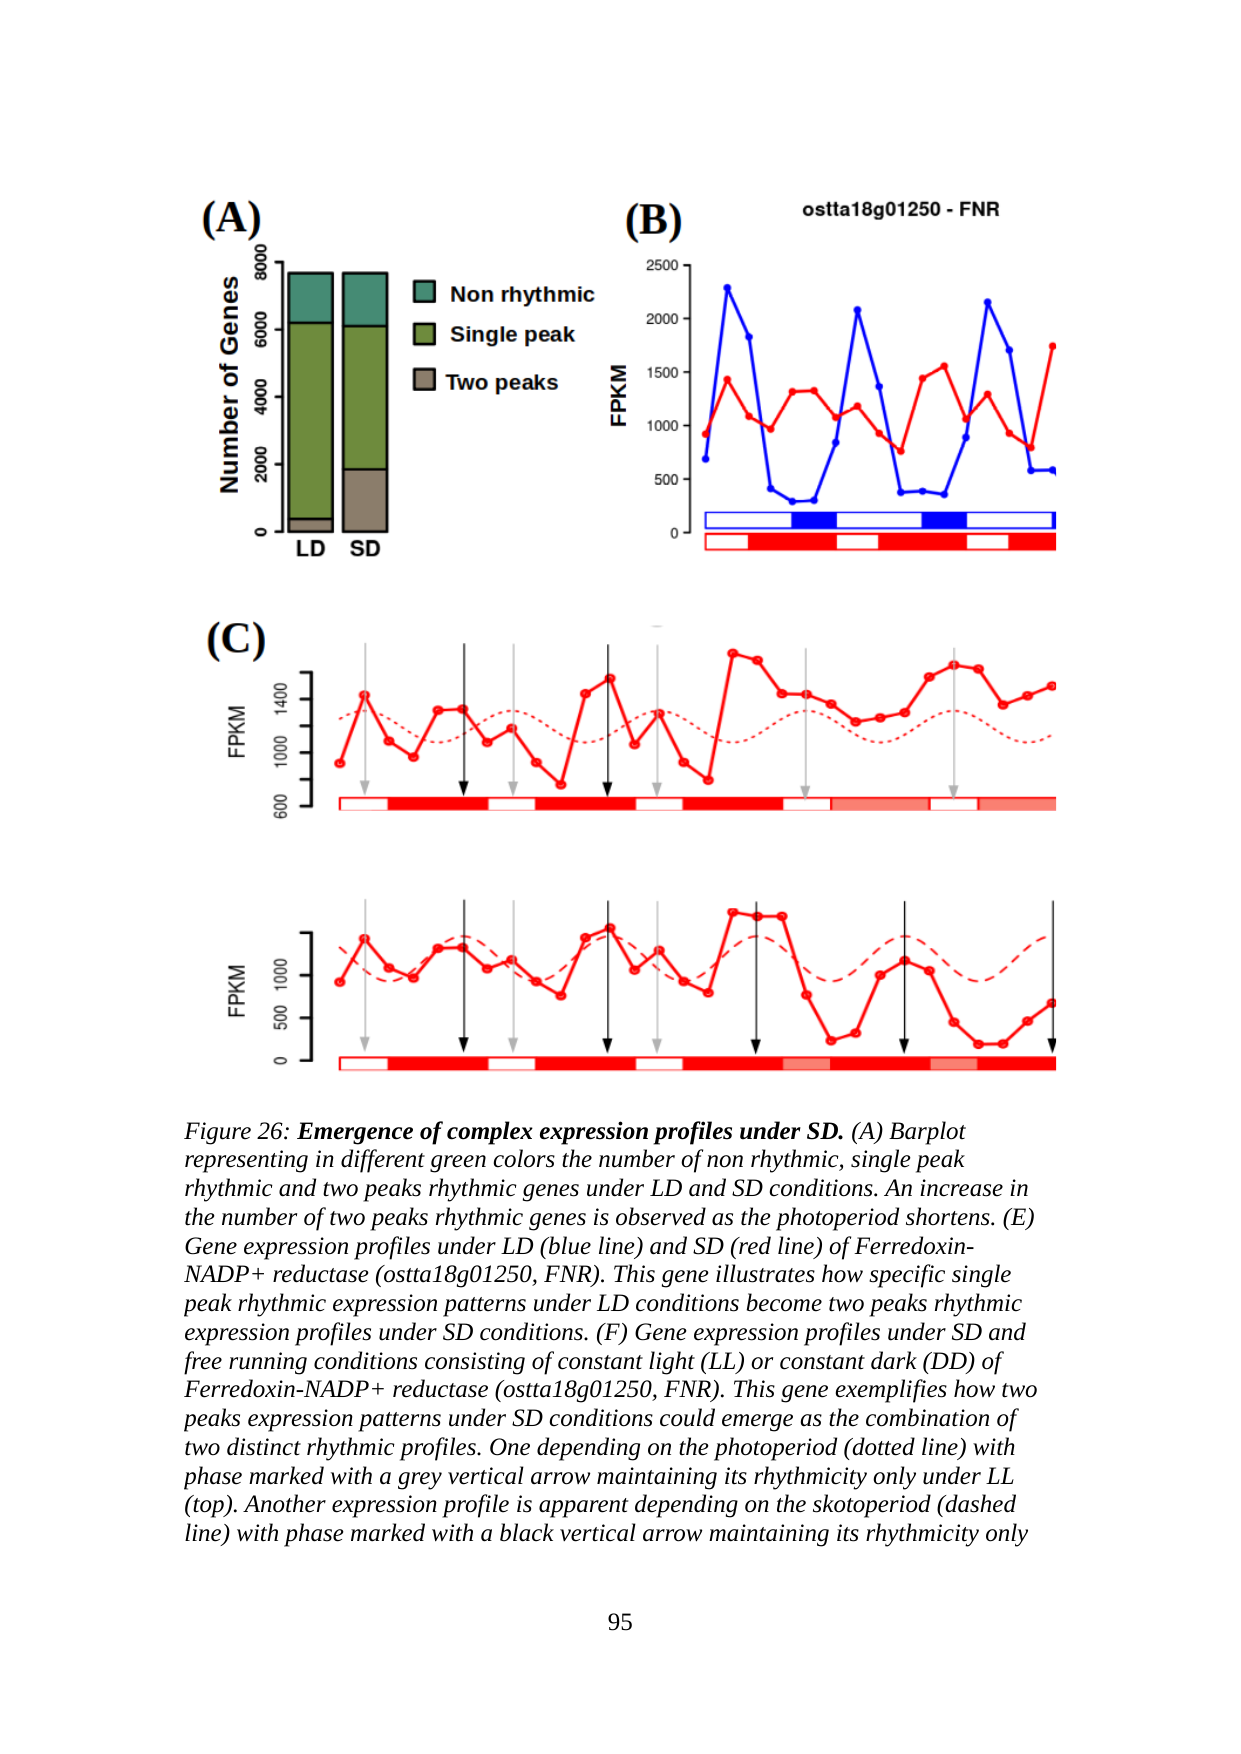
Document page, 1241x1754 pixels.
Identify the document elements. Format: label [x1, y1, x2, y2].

picture [184, 188, 1057, 1116]
